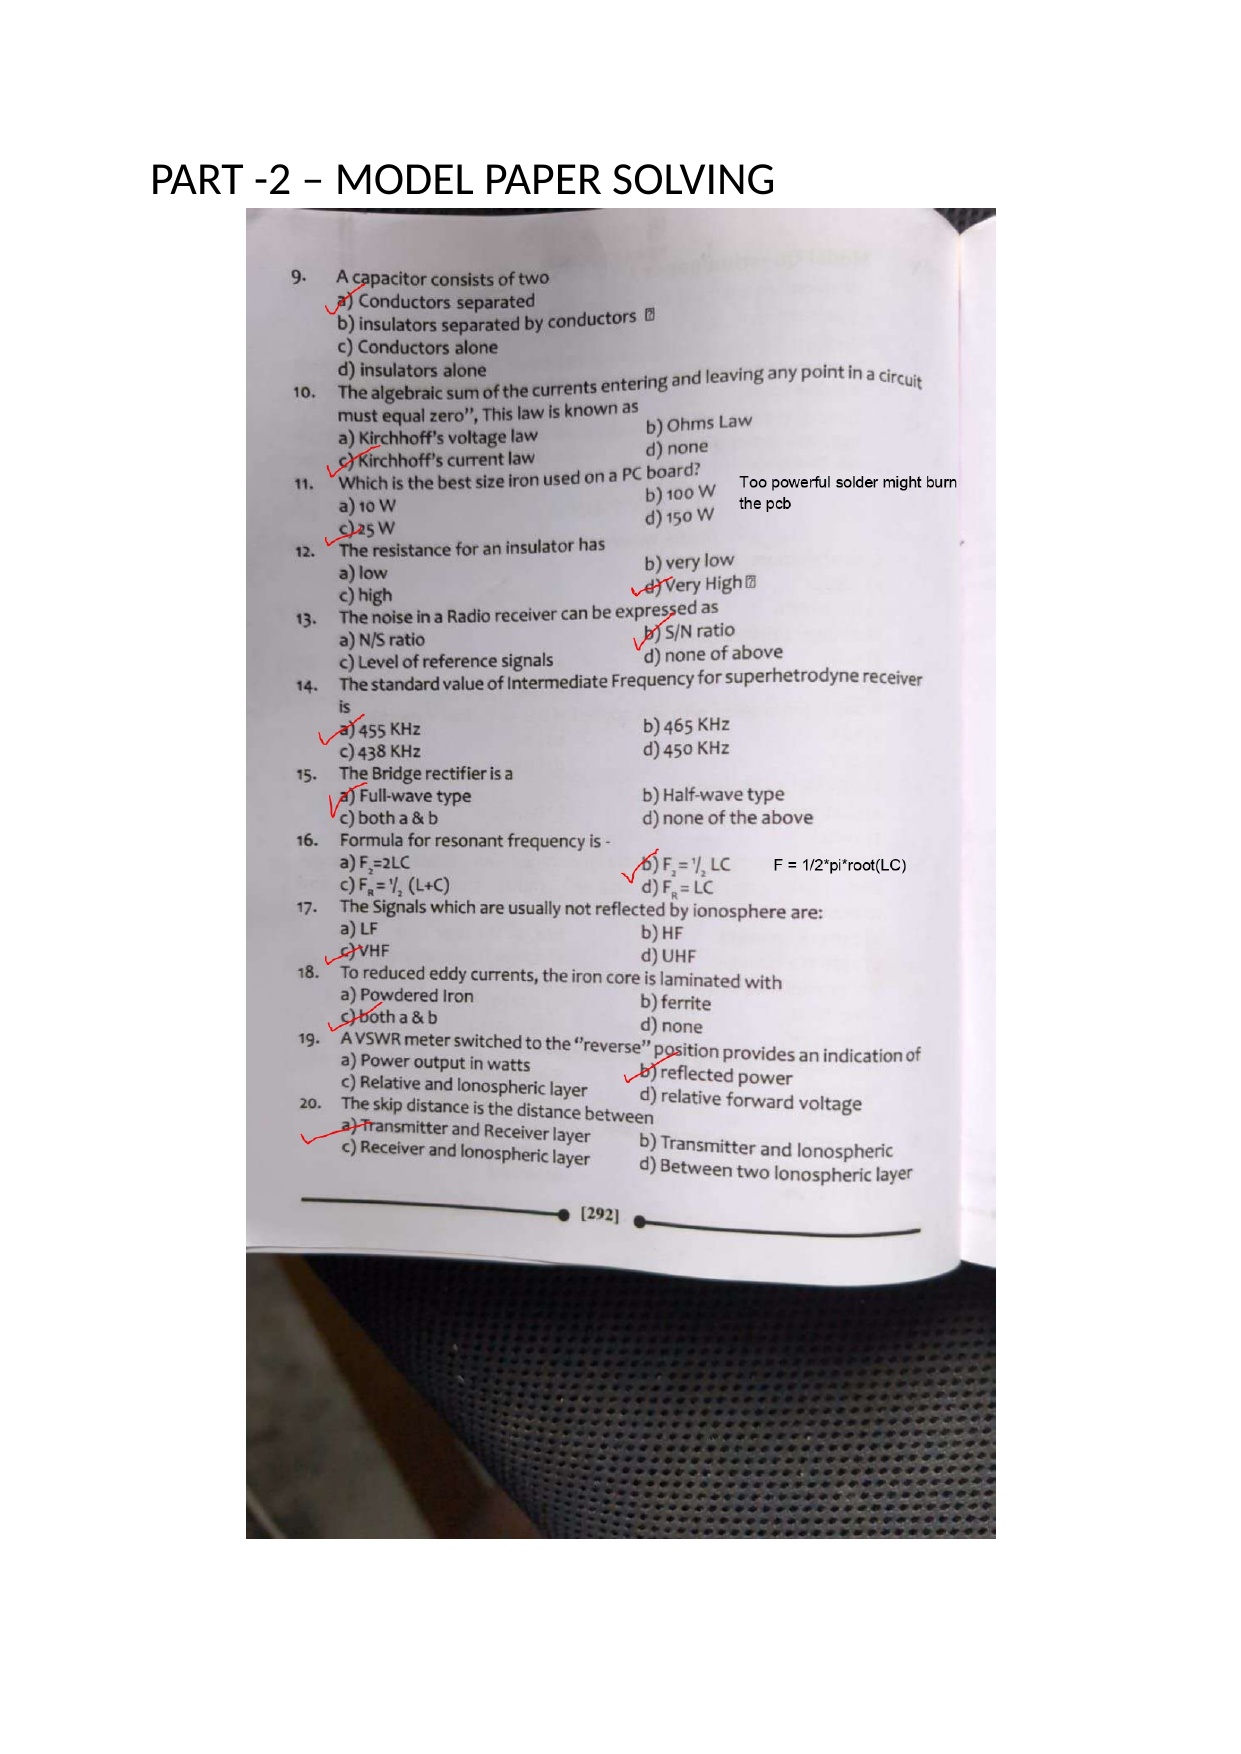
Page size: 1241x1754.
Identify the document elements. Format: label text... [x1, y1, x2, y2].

text PART -2 – MODEL PAPER SOLVING [150, 150, 1090, 208]
picture [150, 208, 1091, 1539]
